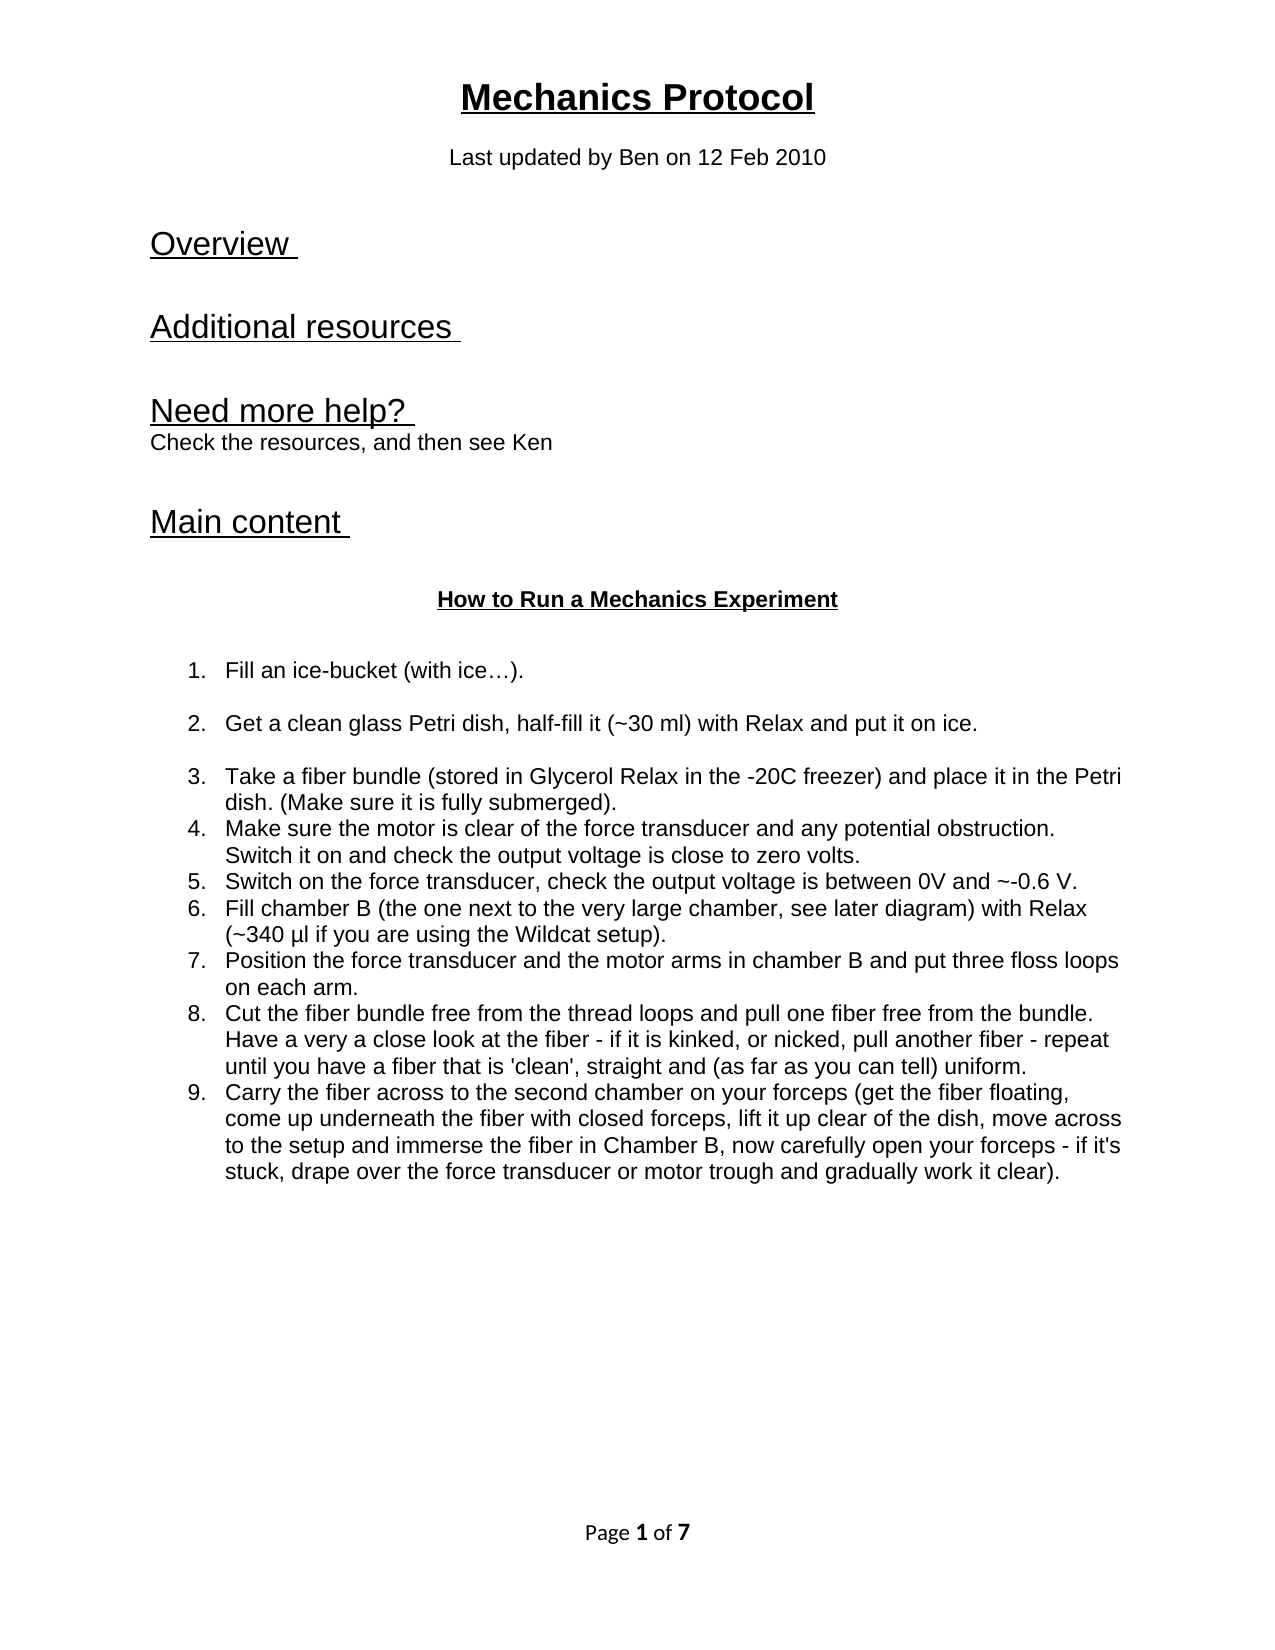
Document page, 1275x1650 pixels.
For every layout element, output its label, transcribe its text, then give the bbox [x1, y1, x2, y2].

text Need more help? [150, 391, 1125, 429]
text Main content [150, 502, 1125, 541]
list Take a fiber bundle (stored in Glycerol Relax in the -20C freezer) and place it in the Petri dish. (Make sure it is fully submerged). [187, 763, 1125, 815]
text Additional resources [150, 307, 1125, 346]
list Fill an ice-bucket (with ice…). [187, 657, 1125, 684]
text How to Run a Mechanics Experiment [150, 586, 1125, 612]
list Position the force transducer and the motor arms in chamber B and put three floss loops on each arm. [187, 947, 1125, 1000]
text Check the resources, and then see Ken [150, 429, 1125, 455]
list Get a clean glass Petri dish, half-fill it (~30 ml) with Relax and put it on ice. [187, 710, 1125, 736]
list Fill chamber B (the one next to the very large chamber, see later diagram) with Relax (~340 µl if you are using the Wildcat setup). [187, 894, 1125, 947]
list Switch on the force transducer, check the output voltage is between 0V and ~-0.6 V. [187, 868, 1125, 894]
list Make sure the motor is clear of the force transducer and any potential obstruction. Switch it on and check the output voltage is close to zero volts. [187, 815, 1125, 868]
text Overview [150, 223, 1125, 262]
list Cut the fiber bundle free from the thread loops and pull one fiber free from the bundle. Have a very a close look at the fiber - if it is kinked, or nicked, pull another fiber - repeat until you have a fiber that is 'clean', straight and (as far as you can tell) uniform. [187, 1000, 1125, 1079]
list Carry the fiber across to the second chamber on your forceps (get the fiber floating, come up underneath the fiber with closed forceps, lift it up clear of the dish, move across to the setup and immerse the fiber in Chamber B, now carefully open your forceps - if it's stuck, drape over the force transducer or motor trough and gradually work it clear). [187, 1079, 1125, 1184]
